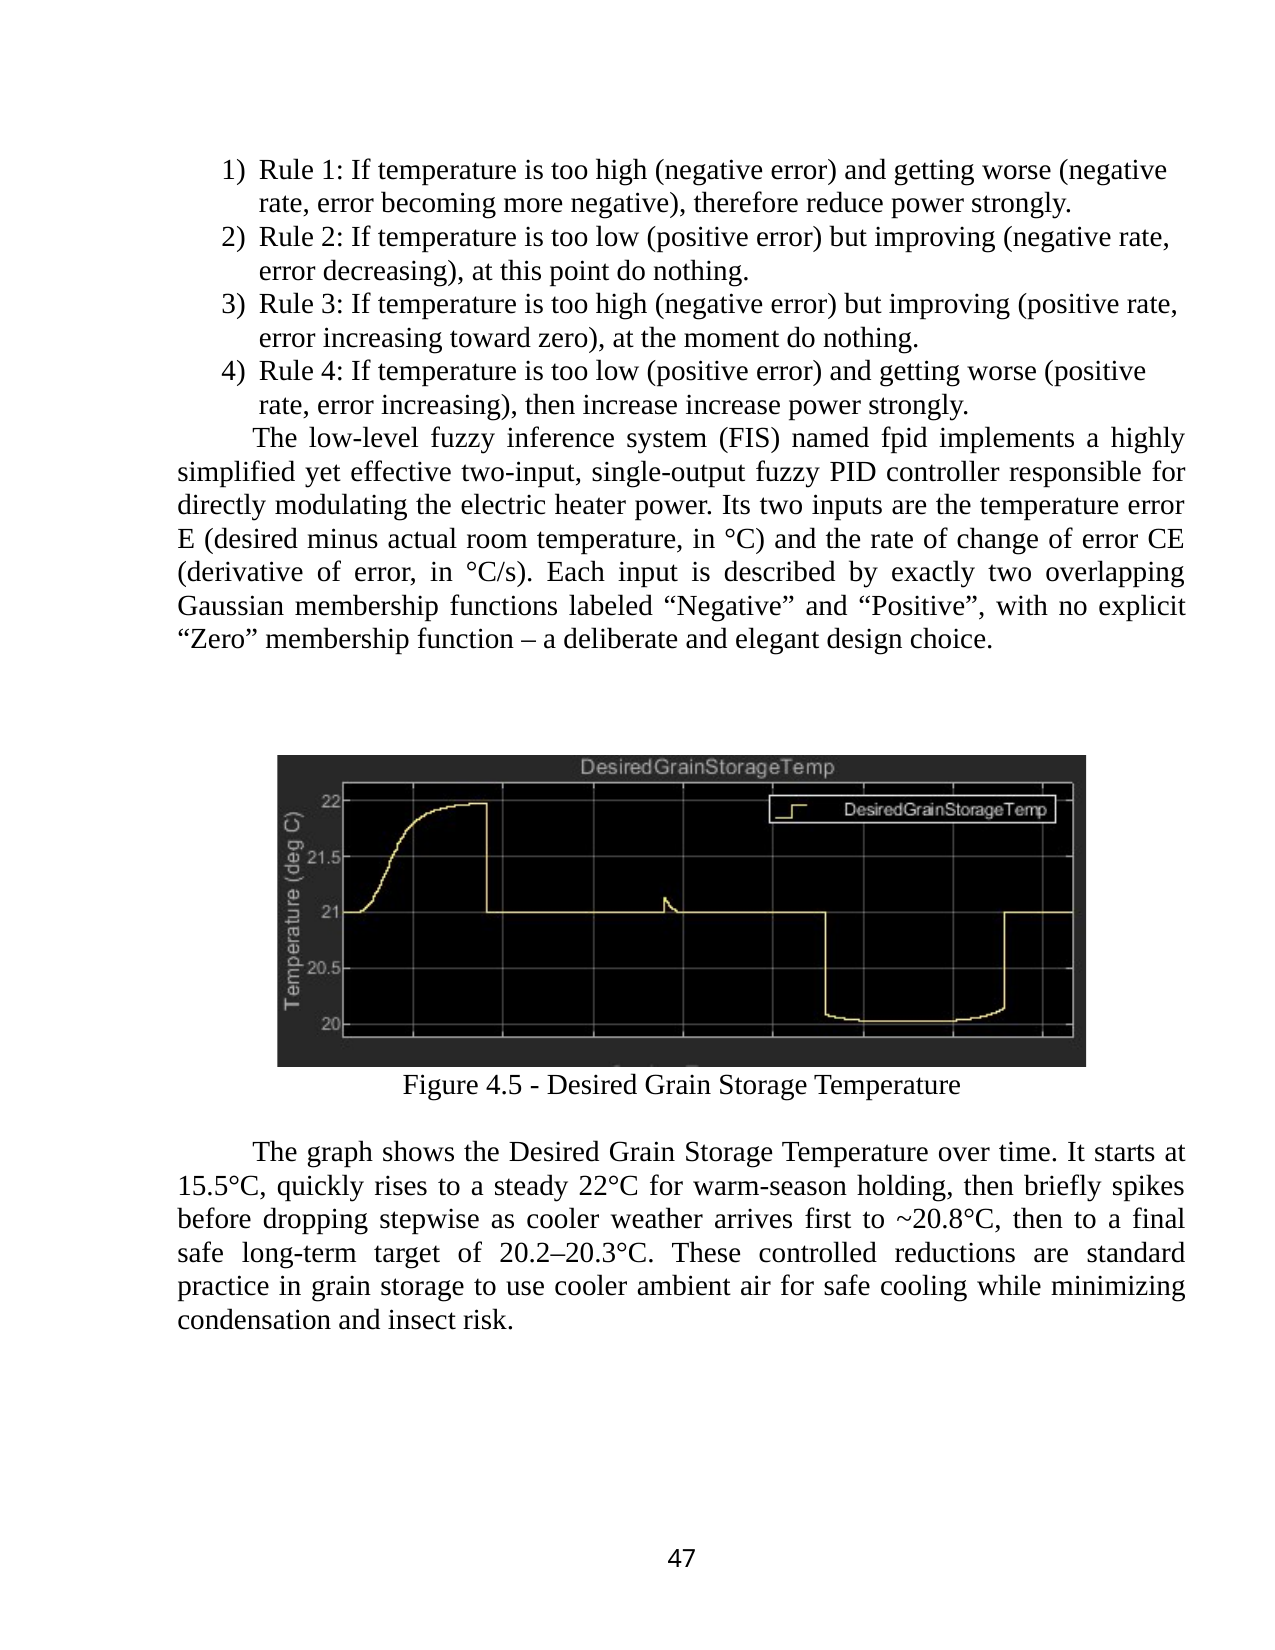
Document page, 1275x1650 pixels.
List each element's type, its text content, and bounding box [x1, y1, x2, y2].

list Rule 2: If temperature is too low (positive error) but improving (negative rate, error decreasing), at this point do nothing. [221, 219, 1186, 286]
list Rule 3: If temperature is too high (negative error) but improving (positive rate, error increasing toward zero), at the moment do nothing. [221, 286, 1186, 353]
picture [277, 755, 1087, 1067]
list Rule 4: If temperature is too low (positive error) and getting worse (positive rate, error increasing), then increase increase power strongly. [221, 353, 1186, 420]
text Figure 4.5 - Desired Grain Storage Temperature [177, 1067, 1186, 1101]
list Rule 1: If temperature is too high (negative error) and getting worse (negative rate, error becoming more negative), therefore reduce power strongly. [221, 152, 1186, 219]
text The low-level fuzzy inference system (FIS) named fpid implements a highly simplified yet effective two-input, single-output fuzzy PID controller responsible for directly modulating the electric heater power. Its two inputs are the temperature error E (desired minus actual room temperature, in °C) and the rate of change of error CE (derivative of error, in °C/s). Each input is described by exactly two overlapping Gaussian membership functions labeled “Negative” and “Positive”, with no explicit “Zero” membership function – a deliberate and elegant design choice. [177, 420, 1186, 655]
text The graph shows the Desired Grain Storage Temperature over time. It starts at 15.5°C, quickly rises to a steady 22°C for warm-season holding, then briefly spikes before dropping stepwise as cooler weather arrives first to ~20.8°C, then to a final safe long-term target of 20.2–20.3°C. These controlled reductions are standard practice in grain storage to use cooler ambient air for safe cooling while minimizing condensation and insect risk. [177, 1134, 1186, 1335]
